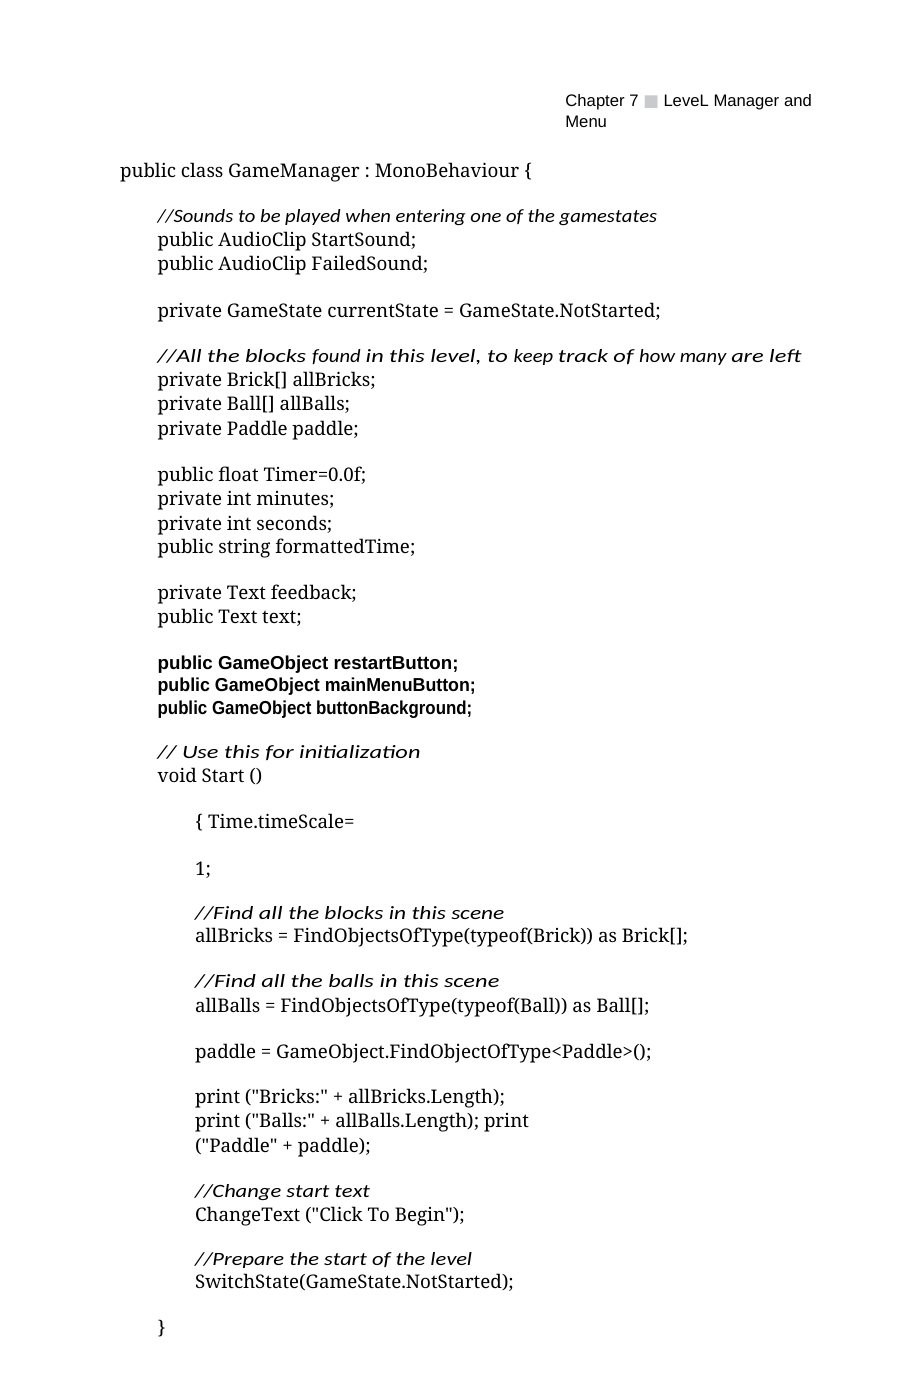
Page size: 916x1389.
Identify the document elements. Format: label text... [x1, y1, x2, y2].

text private GameState currentState = GameState.NotStarted; [157, 297, 845, 323]
text public class GameManager : MonoBehaviour { [120, 157, 845, 183]
text private Brick[] allBricks; private Ball[] allBalls; private Paddle paddle; [157, 368, 403, 440]
text SwitchState(GameState.NotStarted); [195, 1270, 845, 1294]
text allBalls = FindObjectsOfType(typeof(Ball)) as Ball[]; paddle = GameObject.FindObjectOfType<Paddle>(); [195, 992, 694, 1063]
text //Find all the blocks in this scene [195, 902, 845, 924]
text //All the blocks found in this level, to keep track of how many are left [157, 344, 845, 367]
text //Sounds to be played when entering one of the gamestates [157, 204, 845, 227]
text Chapter 7 ■ LeveL Manager and Menu [565, 89, 845, 131]
text //Change start text [195, 1180, 845, 1202]
text public string formattedTime; [157, 535, 845, 559]
text public float Timer=0.0f; private int minutes; private int seconds; [157, 463, 384, 535]
text // Use this for initialization [157, 740, 845, 763]
text //Prepare the start of the level [195, 1248, 845, 1270]
text private Text feedback; public Text text; [157, 581, 366, 629]
text print ("Bricks:" + allBricks.Length); print ("Balls:" + allBalls.Length); print ("Paddle" + paddle); [195, 1085, 544, 1157]
text void Start () { Time.timeScale=1; [157, 763, 356, 880]
text } [157, 1314, 845, 1340]
subtitle public GameObject restartButton; public GameObject mainMenuButton; public GameObject buttonBackground; [157, 651, 506, 718]
text //Find all the balls in this scene [195, 969, 845, 992]
text allBricks = FindObjectsOfType(typeof(Brick)) as Brick[]; [195, 924, 845, 948]
text ChangeText ("Click To Begin"); [195, 1202, 845, 1226]
text public AudioClip StartSound; public AudioClip FailedSound; [157, 227, 431, 276]
